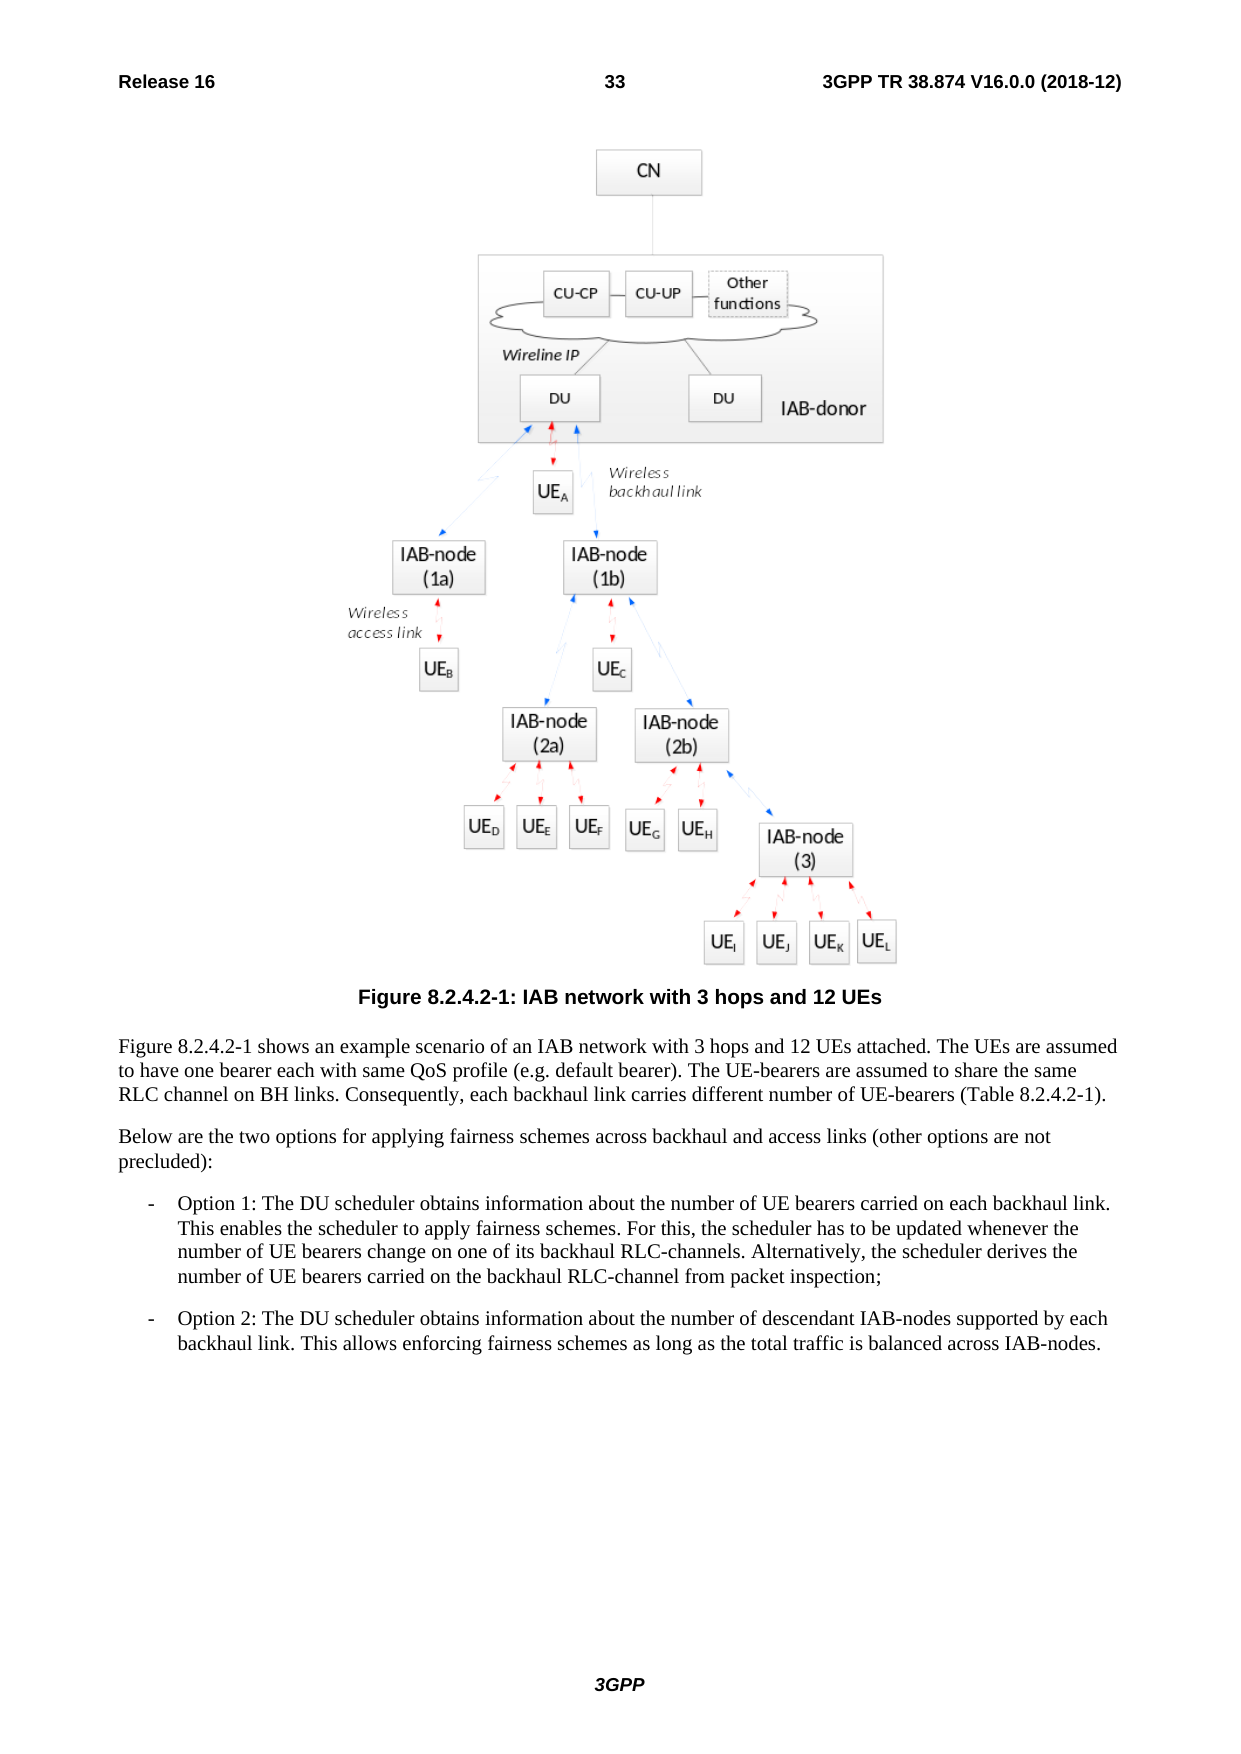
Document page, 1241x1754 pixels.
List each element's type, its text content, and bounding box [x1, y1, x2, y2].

text - Option 1: The DU scheduler obtains information about the number of UE bearers carried on each backhaul link. This enables the scheduler to apply fairness schemes. For this, the scheduler has to be updated whenever the number of UE bearers change on one of its backhaul RLC-channels. Alternatively, the scheduler derives the number of UE bearers carried on the backhaul RLC-channel from packet inspection; [148, 1191, 1122, 1288]
text Figure 8.2.4.2-1: IAB network with 3 hops and 12 UEs [118, 984, 1122, 1008]
text - Option 2: The DU scheduler obtains information about the number of descendant IAB-nodes supported by each backhaul link. This allows enforcing fairness schemes as long as the total traffic is balanced across IAB-nodes. [148, 1306, 1122, 1354]
text Below are the two options for applying fairness schemes across backhaul and access links (other options are not precluded): [118, 1124, 1122, 1173]
text Figure 8.2.4.2-1 shows an example scenario of an IAB network with 3 hops and 12 UEs attached. The UEs are assumed to have one bearer each with same QoS profile (e.g. default bearer). The UE-bearers are assumed to share the same RLC channel on BH links. Consequently, each backhaul link carries different number of UE-bearers (Table 8.2.4.2-1). [118, 1033, 1122, 1106]
